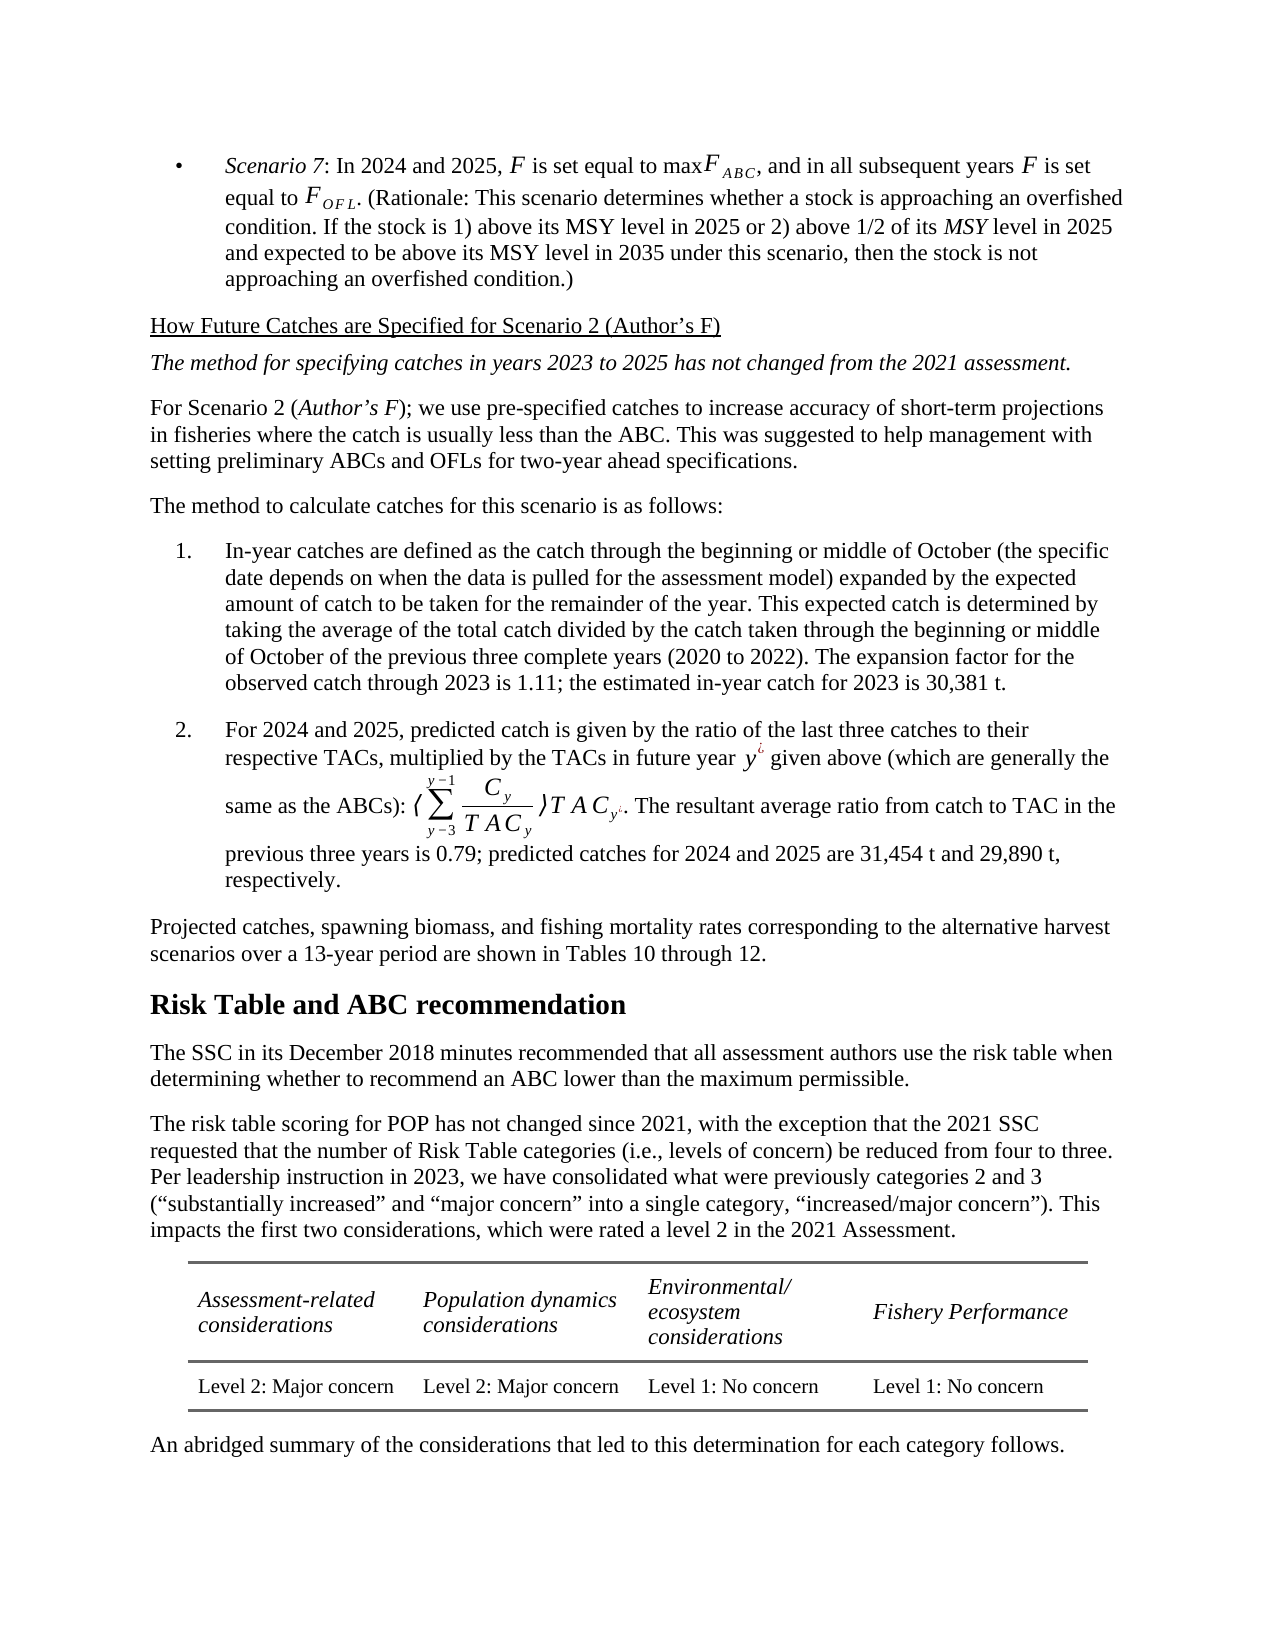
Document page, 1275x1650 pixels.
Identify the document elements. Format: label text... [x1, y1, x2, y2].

list In-year catches are defined as the catch through the beginning or middle of October (the specific date depends on when the data is pulled for the assessment model) expanded by the expected amount of catch to be taken for the remainder of the year. This expected catch is determined by taking the average of the total catch divided by the catch taken through the beginning or middle of October of the previous three complete years (2020 to 2022). The expansion factor for the observed catch through 2023 is 1.11; the estimated in-year catch for 2023 is 30,381 t. [175, 537, 1125, 696]
table_cell Level 2: Major concern [413, 1363, 637, 1409]
text The SSC in its December 2018 minutes recommended that all assessment authors use the risk table when determining whether to recommend an ABC lower than the maximum permissible. [150, 1039, 1125, 1092]
table_header Population dynamics considerations [413, 1264, 637, 1360]
table_cell Level 2: Major concern [188, 1363, 412, 1409]
text The method for specifying catches in years 2023 to 2025 has not changed from the 2021 assessment. [150, 349, 1125, 376]
subtitle Risk Table and ABC recommendation [150, 987, 1125, 1020]
subtitle How Future Catches are Specified for Scenario 2 (Author’s F) [150, 313, 1125, 339]
text The risk table scoring for POP has not changed since 2021, with the exception that the 2021 SSC requested that the number of Risk Table categories (i.e., levels of concern) be reduced from four to three. Per leadership instruction in 2023, we have consolidated what were previously categories 2 and 3 (“substantially increased” and “major concern” into a single category, “increased/major concern”). This impacts the first two considerations, which were rated a level 2 in the 2021 Assessment. [150, 1111, 1125, 1242]
table_header Assessment-related considerations [188, 1264, 412, 1360]
table_header Environmental/ecosystem considerations [638, 1264, 862, 1360]
text The method to calculate catches for this scenario is as follows: [150, 492, 1125, 519]
list Scenario 7: In 2024 and 2025, is set equal to max, and in all subsequent years is set equal to . (Rationale: This scenario determines whether a stock is approaching an overfished condition. If the stock is 1) above its MSY level in 2025 or 2) above 1/2 of its MSY level in 2025 and expected to be above its MSY level in 2035 under this scenario, then the stock is not approaching an overfished condition.) [175, 150, 1125, 292]
list For 2024 and 2025, predicted catch is given by the ratio of the last three catches to their respective TACs, multiplied by the TACs in future year given above (which are generally the same as the ABCs): . The resultant average ratio from catch to TAC in the previous three years is 0.79; predicted catches for 2024 and 2025 are 31,454 t and 29,890 t, respectively. [175, 716, 1125, 892]
table_cell Level 1: No concern [638, 1363, 862, 1409]
table_cell Level 1: No concern [863, 1363, 1087, 1409]
table_header Fishery Performance [863, 1264, 1087, 1360]
text Projected catches, spawning biomass, and fishing mortality rates corresponding to the alternative harvest scenarios over a 13-year period are shown in Tables 10 through 12. [150, 913, 1125, 966]
text For Scenario 2 (Author’s F); we use pre-specified catches to increase accuracy of short-term projections in fisheries where the catch is usually less than the ABC. This was suggested to help management with setting preliminary ABCs and OFLs for two-year ahead specifications. [150, 394, 1125, 473]
text An abridged summary of the considerations that led to this determination for each category follows. [150, 1431, 1125, 1457]
